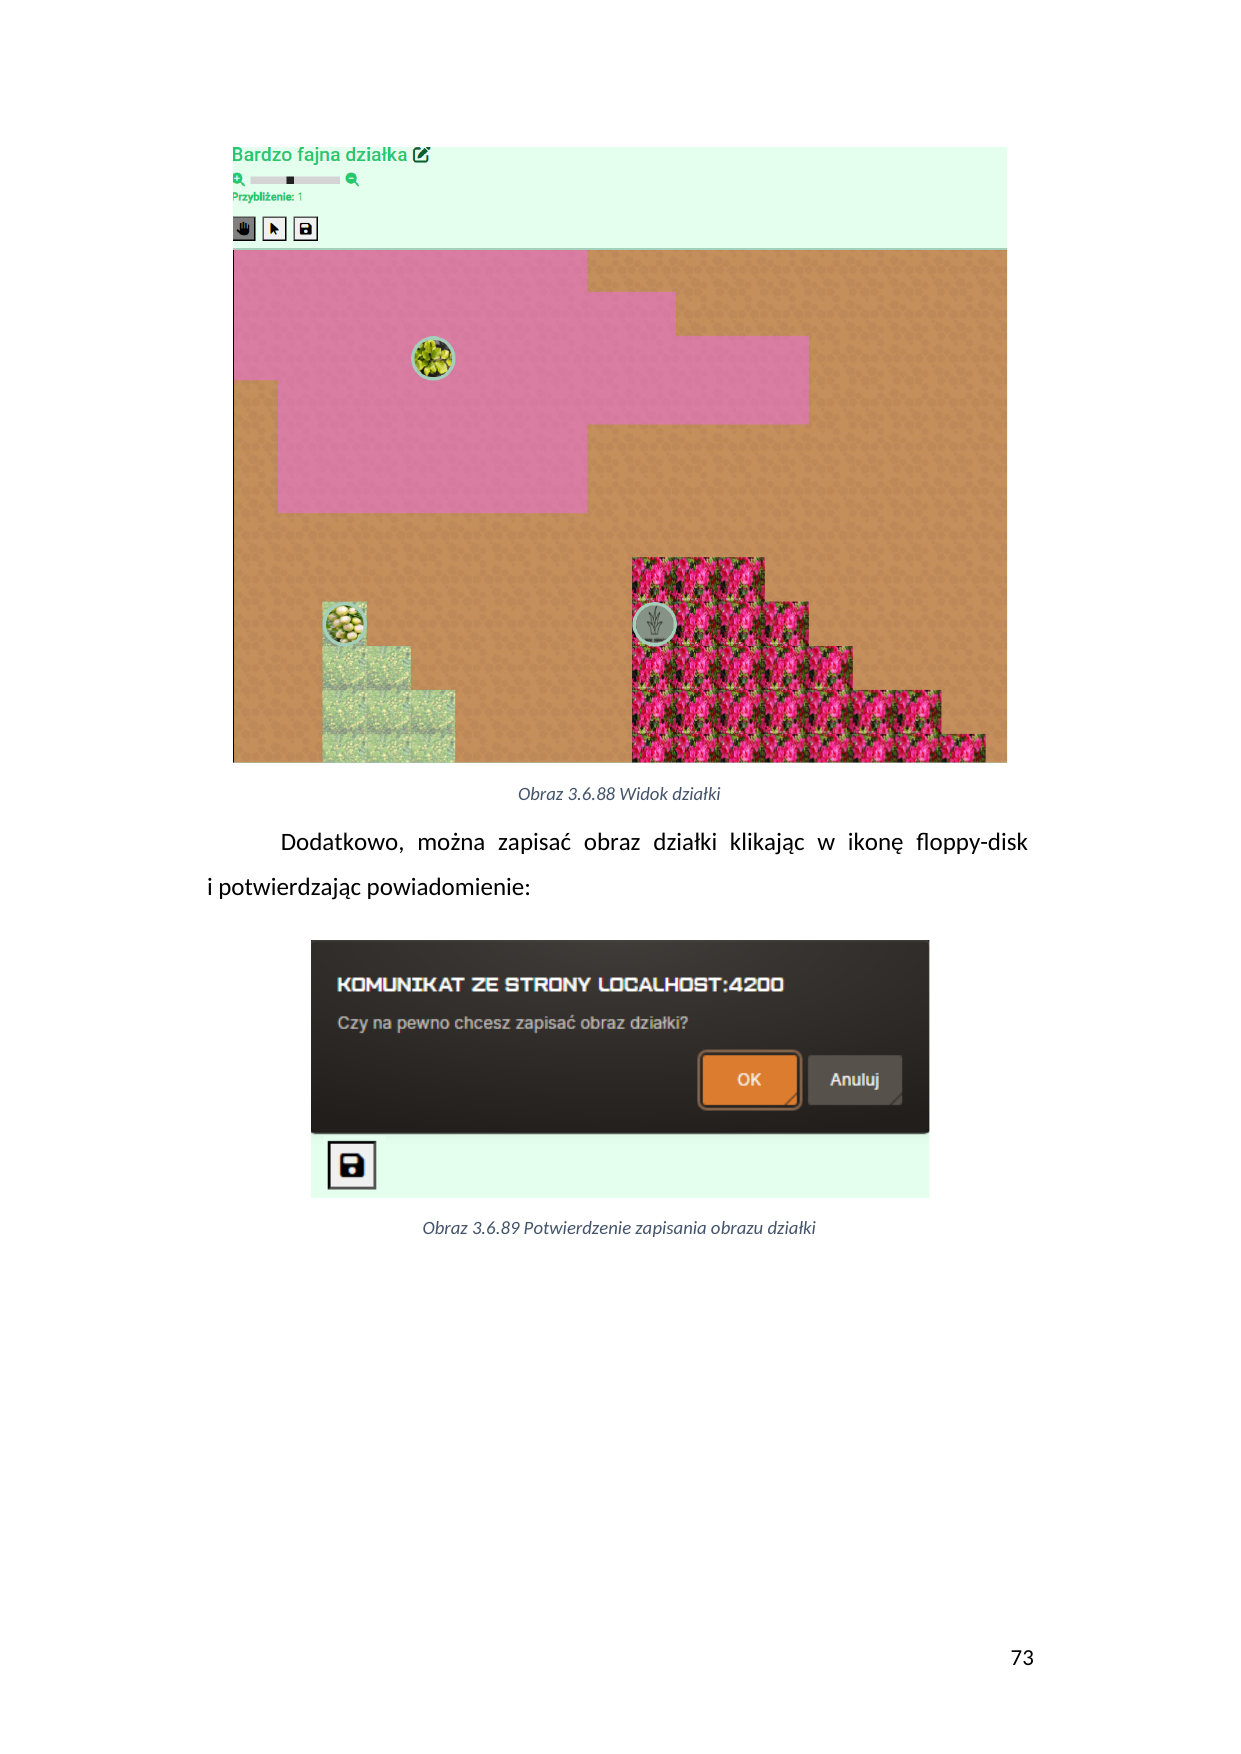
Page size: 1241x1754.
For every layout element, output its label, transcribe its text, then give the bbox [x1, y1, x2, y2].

text Dodatkowo, można zapisać obraz działki klikając w ikonę floppy-disk i potwierdzając powiadomienie: [207, 826, 1029, 902]
picture [311, 940, 930, 1198]
picture [233, 147, 1008, 763]
